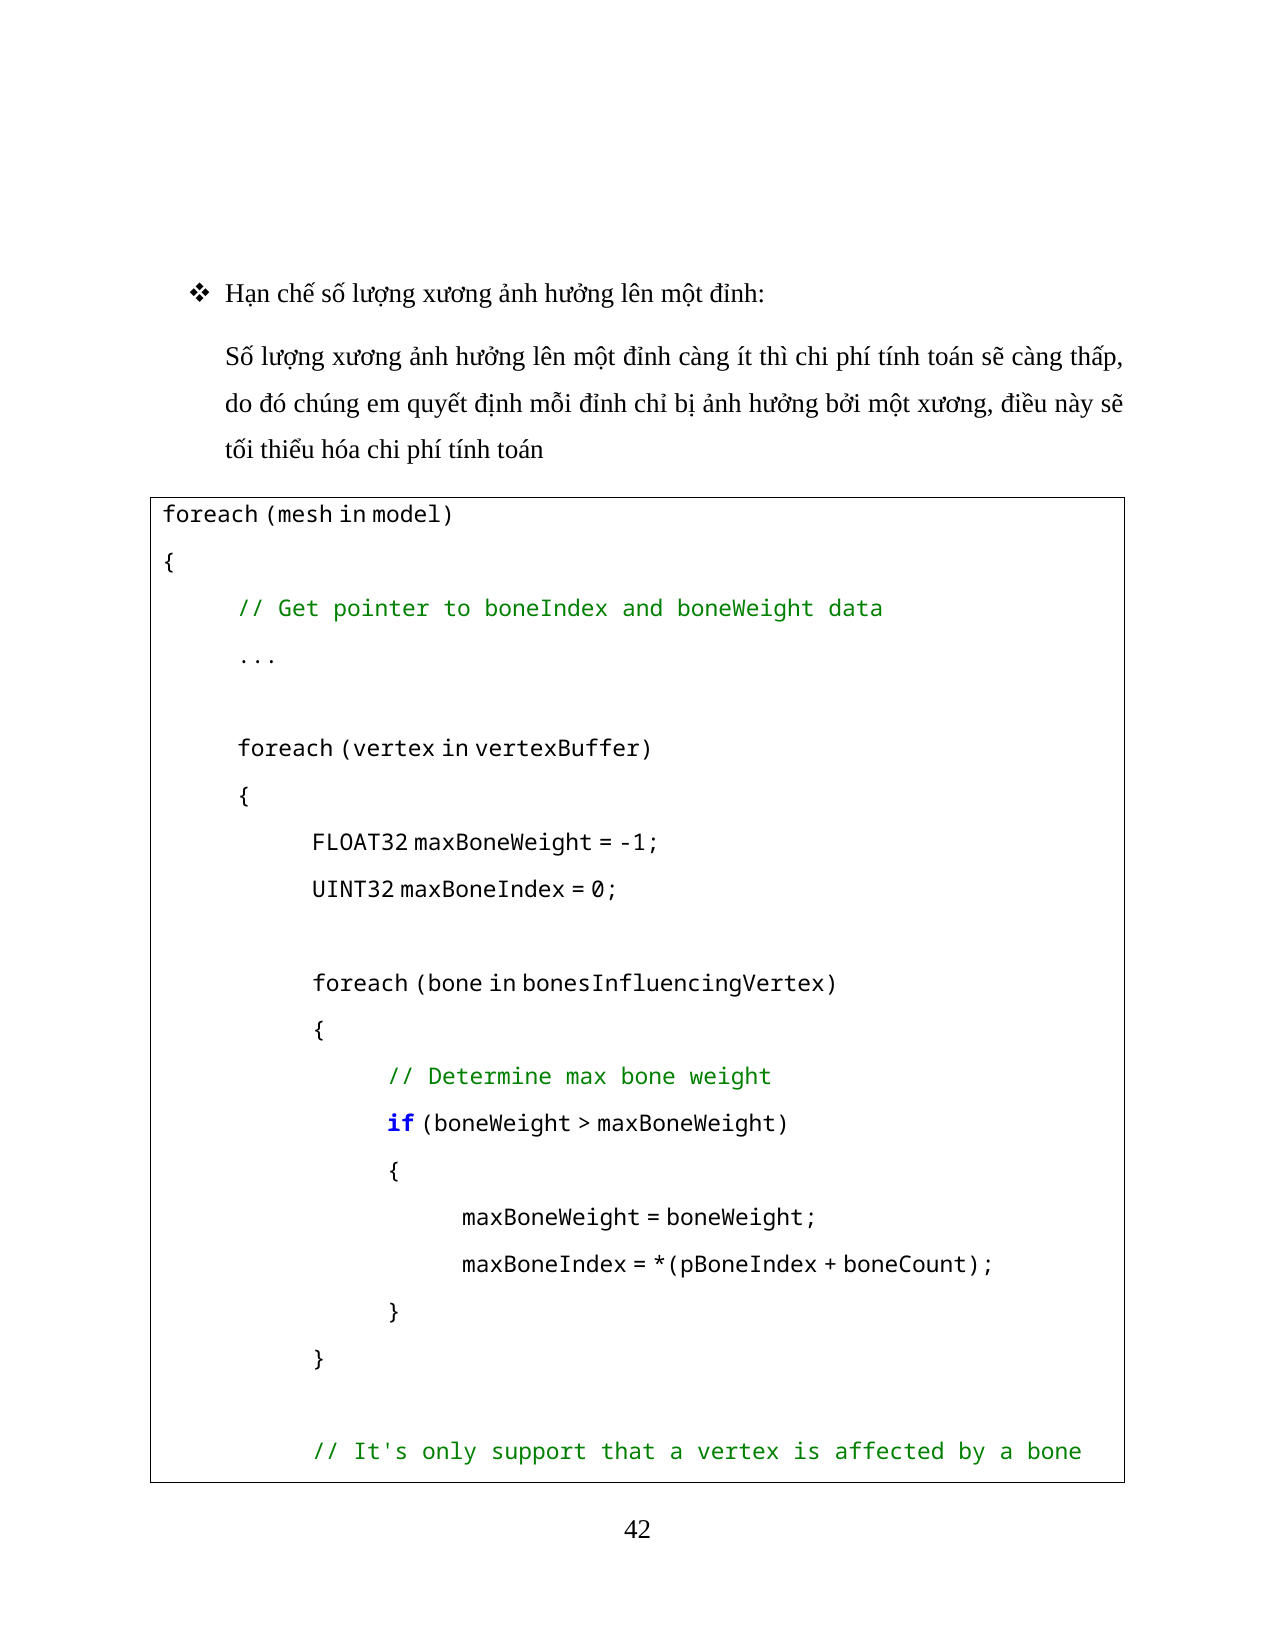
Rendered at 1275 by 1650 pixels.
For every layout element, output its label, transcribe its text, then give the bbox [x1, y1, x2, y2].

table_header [151, 498, 1124, 1482]
list Số lượng xương ảnh hưởng lên một đỉnh càng ít thì chi phí tính toán sẽ càng thấp, do đó chúng em quyết định mỗi đỉnh chỉ bị ảnh hưởng bởi một xương, điều này sẽ tối thiểu hóa chi phí tính toán [225, 340, 1125, 465]
list Hạn chế số lượng xương ảnh hưởng lên một đỉnh: [187, 277, 1125, 308]
